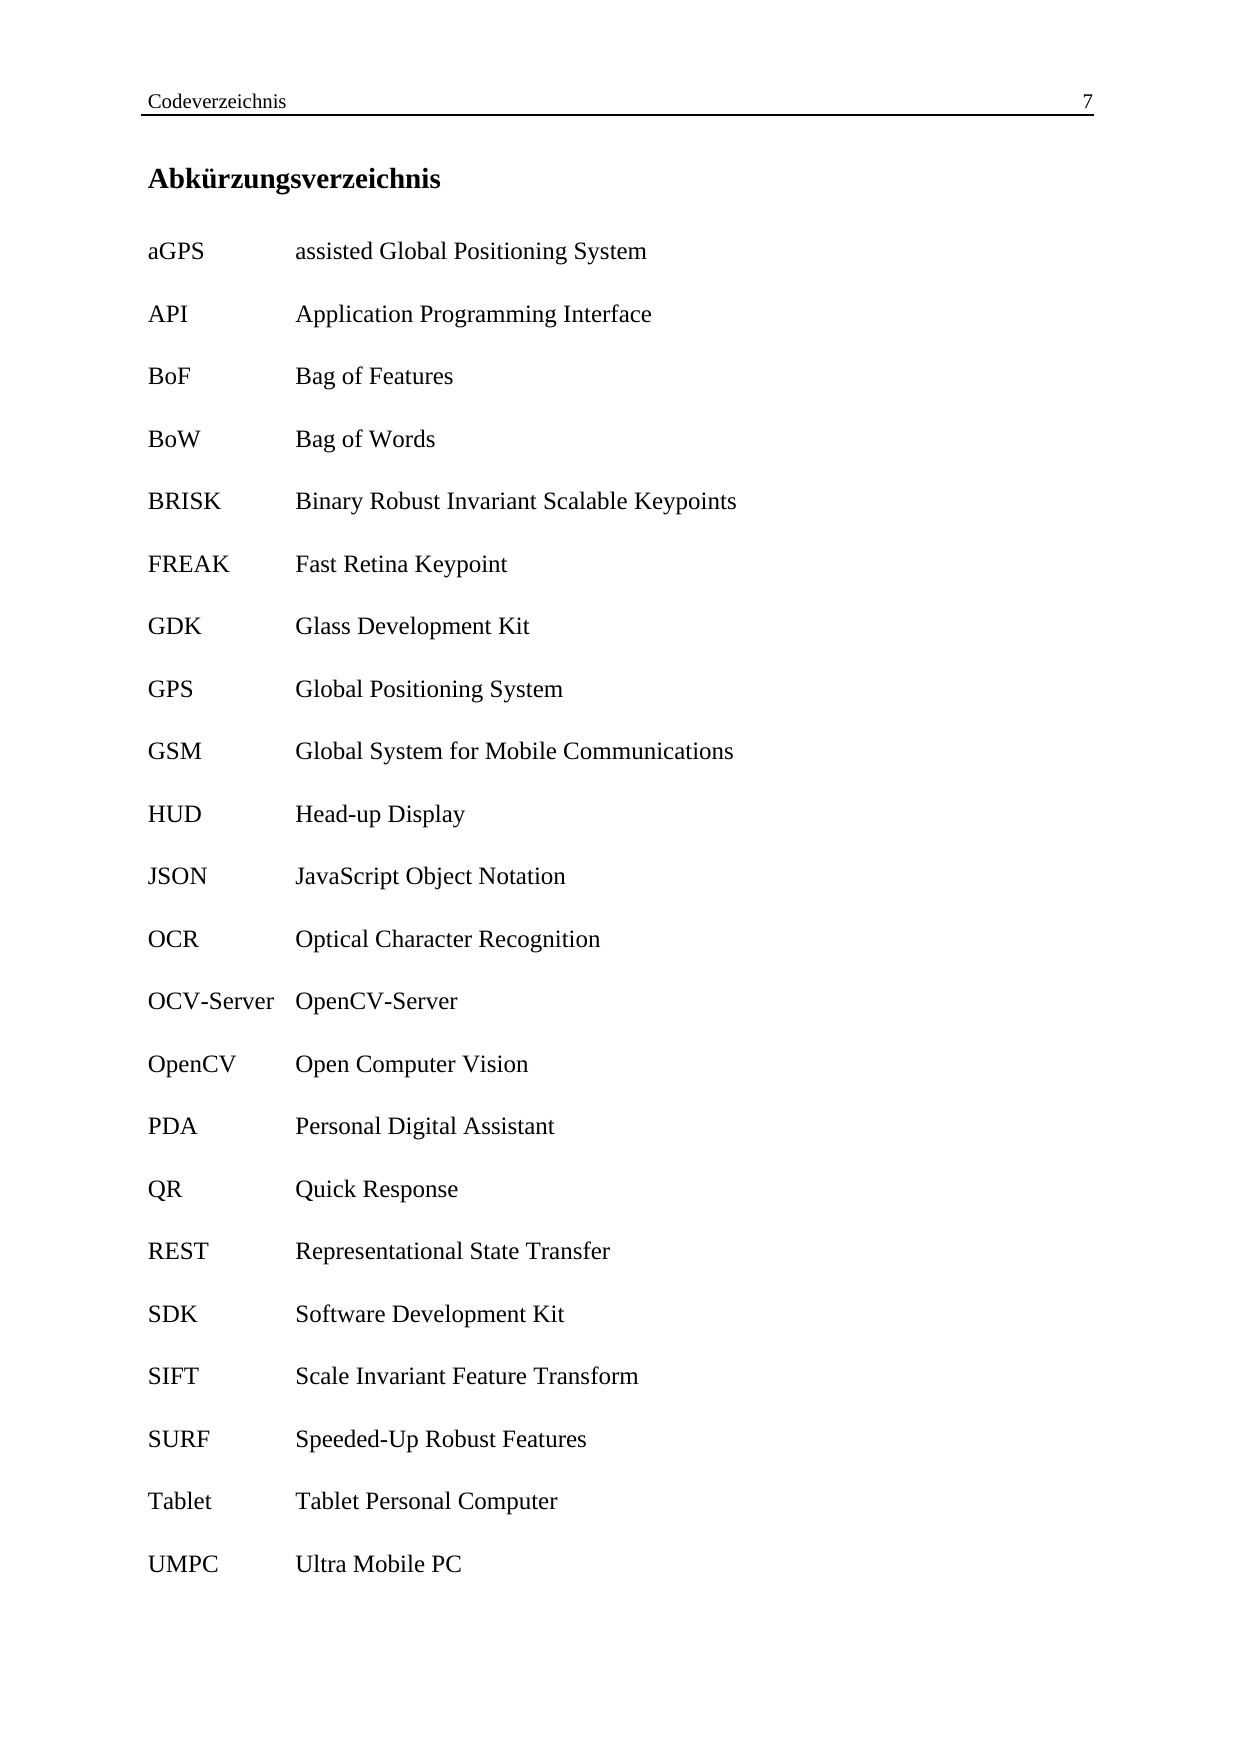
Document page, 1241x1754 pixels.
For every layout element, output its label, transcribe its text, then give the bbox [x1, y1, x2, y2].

text FREAK Fast Retina Keypoint [148, 540, 1093, 578]
text API Application Programming Interface [148, 290, 1093, 328]
text BRISK Binary Robust Invariant Scalable Keypoints [148, 478, 1093, 515]
text SURF Speeded-Up Robust Features [148, 1415, 1093, 1453]
subtitle Abkürzungsverzeichnis [148, 161, 1093, 194]
text OCV-Server OpenCV-Server [148, 978, 1093, 1015]
text REST Representational State Transfer [148, 1228, 1093, 1265]
text QR Quick Response [148, 1165, 1093, 1203]
text Tablet Tablet Personal Computer [148, 1478, 1093, 1515]
text GPS Global Positioning System [148, 665, 1093, 703]
text BoF Bag of Features [148, 353, 1093, 390]
text GSM Global System for Mobile Communications [148, 728, 1093, 765]
text JSON JavaScript Object Notation [148, 853, 1093, 890]
text HUD Head-up Display [148, 790, 1093, 828]
text SIFT Scale Invariant Feature Transform [148, 1353, 1093, 1390]
text BoW Bag of Words [148, 415, 1093, 453]
text SDK Software Development Kit [148, 1290, 1093, 1328]
text PDA Personal Digital Assistant [148, 1103, 1093, 1140]
text OCR Optical Character Recognition [148, 915, 1093, 953]
text GDK Glass Development Kit [148, 603, 1093, 640]
text UMPC Ultra Mobile PC [148, 1540, 1093, 1578]
text aGPS assisted Global Positioning System [148, 228, 1093, 265]
text OpenCV Open Computer Vision [148, 1040, 1093, 1078]
